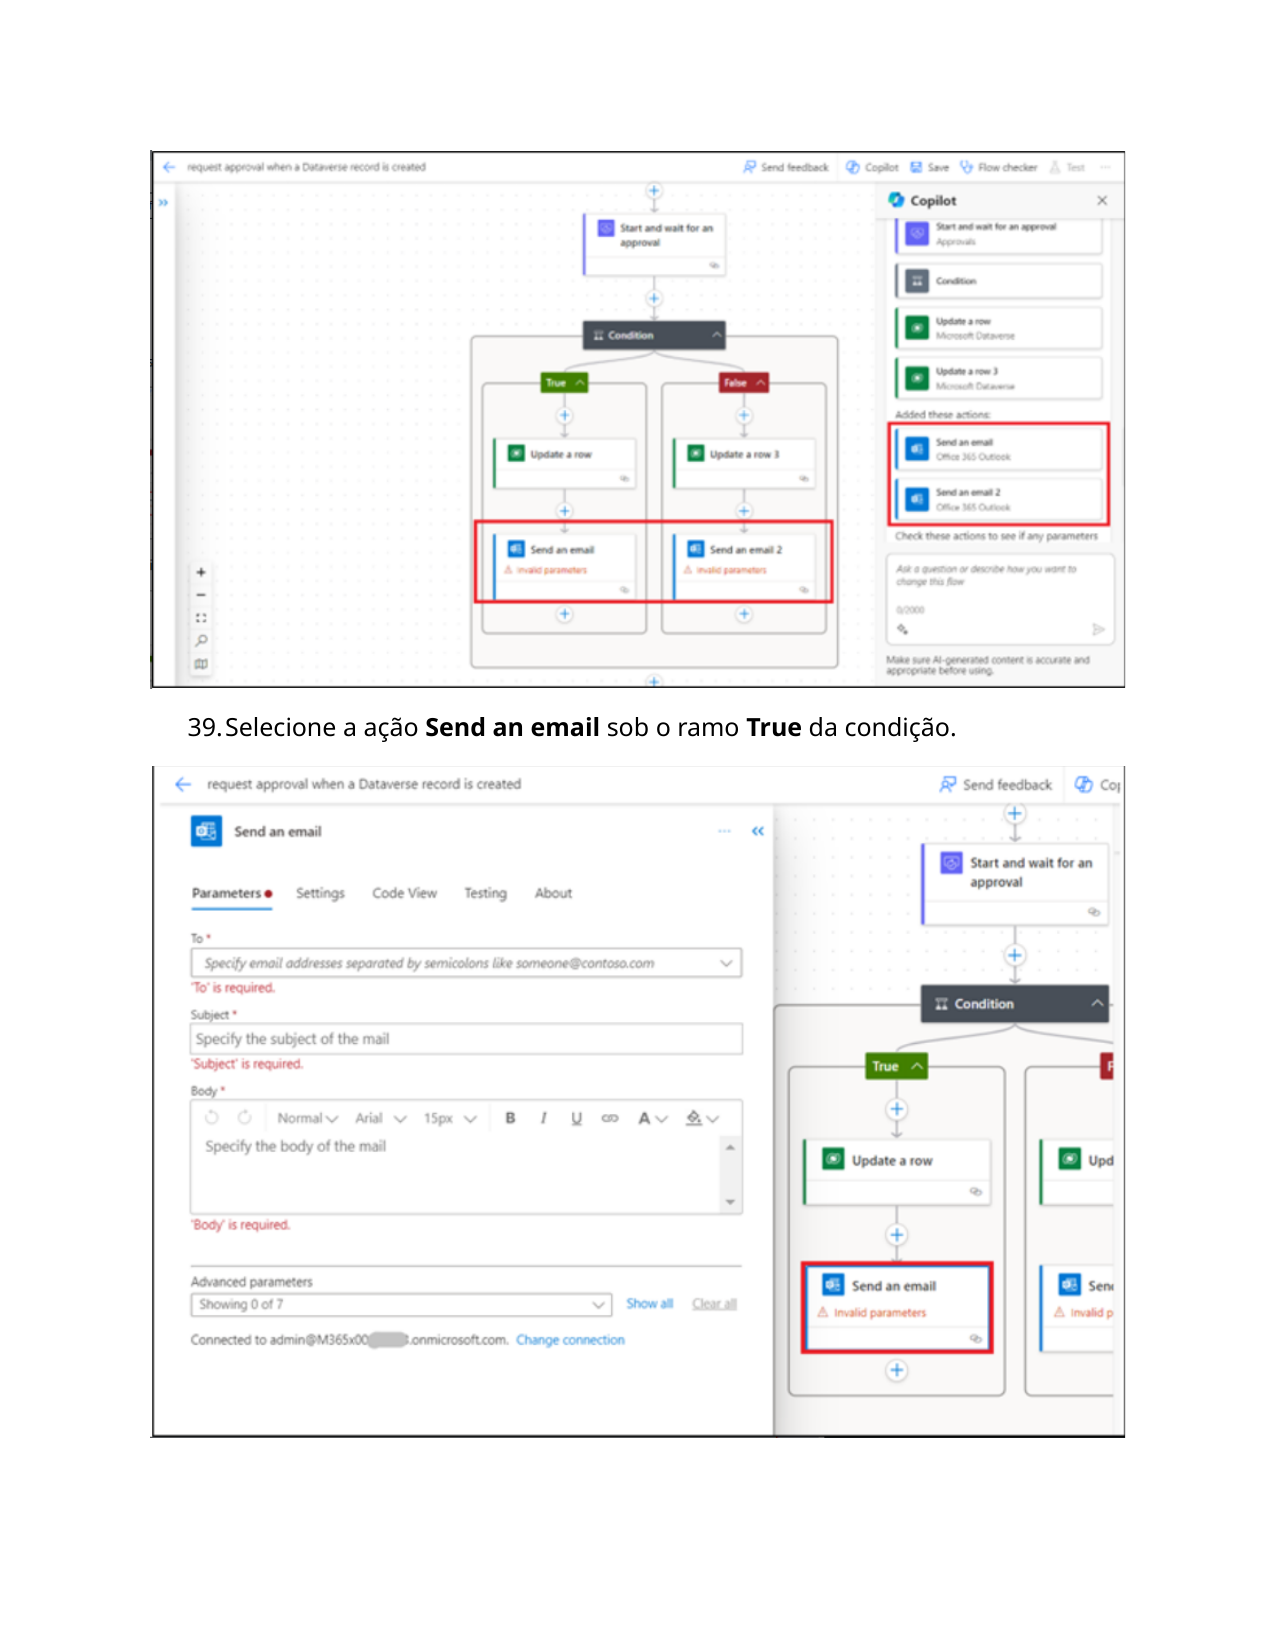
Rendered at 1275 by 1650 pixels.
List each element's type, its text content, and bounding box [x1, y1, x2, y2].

list Selecione a ação Send an email sob o ramo True da condição. [187, 710, 1125, 744]
picture [150, 766, 1125, 1438]
picture [150, 150, 1125, 689]
